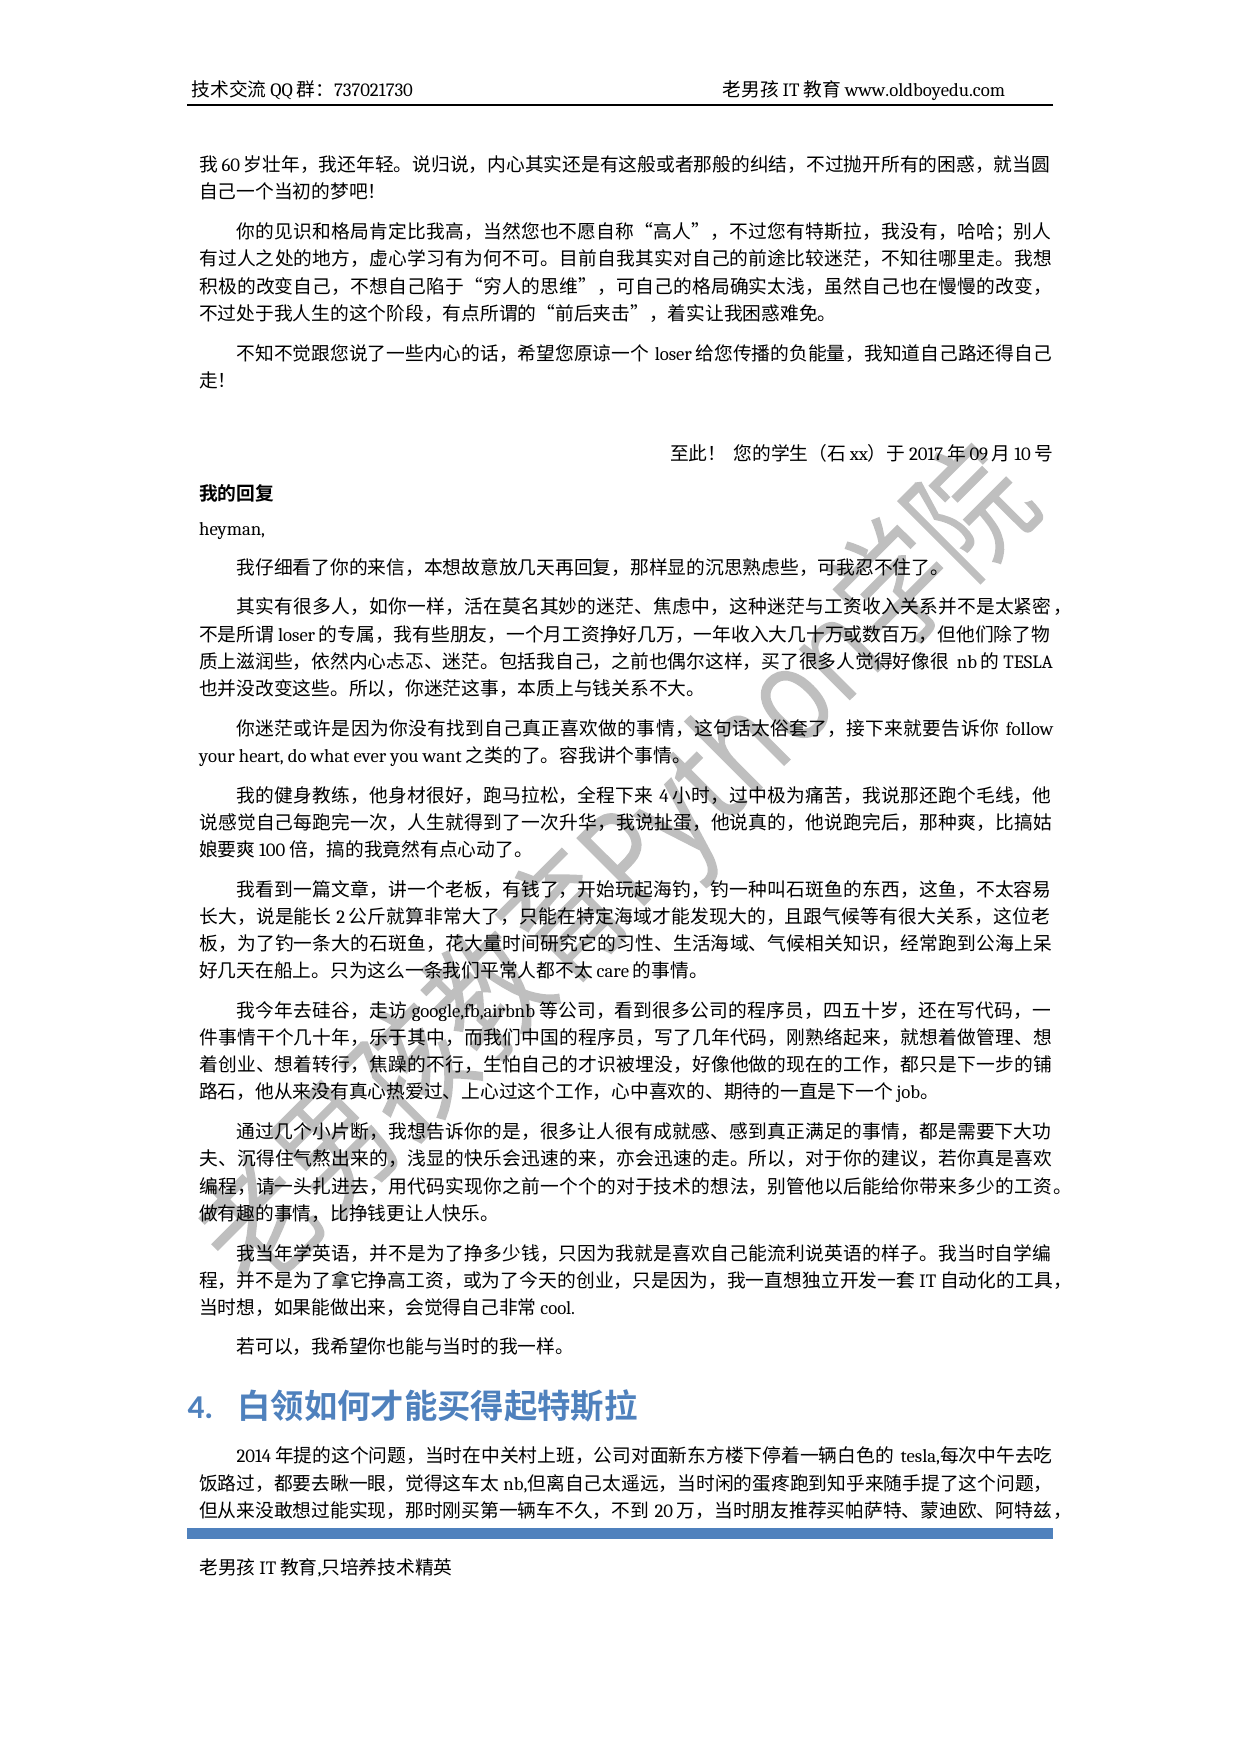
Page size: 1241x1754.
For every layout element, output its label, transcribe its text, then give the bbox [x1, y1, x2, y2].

text 我的回复 [199, 479, 1053, 506]
text 其实有很多人，如你一样，活在莫名其妙的迷茫、焦虑中，这种迷茫与工资收入关系并不是太紧密，不是所谓loser的专属，我有些朋友，一个月工资挣好几万，一年收入大几十万或数百万，但他们除了物质上滋润些，依然内心忐忑、迷茫。包括我自己，之前也偶尔这样，买了很多人觉得好像很nb的TESLA也并没改变这些。所以，你迷茫这事，本质上与钱关系不大。 [199, 592, 1053, 701]
text 不知不觉跟您说了一些内心的话，希望您原谅一个loser给您传播的负能量，我知道自己路还得自己走！ [199, 338, 1053, 392]
text 至此！ 您的学生（石xx）于2017年09月10号 [199, 439, 1053, 466]
subtitle 白领如何才能买得起特斯拉 [187, 1380, 1053, 1428]
text heyman, [199, 518, 1053, 540]
text 我今年去硅谷，走访google,fb,airbnb等公司，看到很多公司的程序员，四五十岁，还在写代码，一件事情干个几十年，乐于其中，而我们中国的程序员，写了几年代码，刚熟络起来，就想着做管理、想着创业、想着转行，焦躁的不行，生怕自己的才识被埋没，好像他做的现在的工作，都只是下一步的铺路石，他从来没有真心热爱过、上心过这个工作，心中喜欢的、期待的一直是下一个job。 [199, 996, 1053, 1104]
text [199, 150, 1053, 204]
text 你迷茫或许是因为你没有找到自己真正喜欢做的事情，这句话太俗套了，接下来就要告诉你follow your heart, do what ever you want之类的了。容我讲个事情。 [199, 713, 1053, 768]
text 我看到一篇文章，讲一个老板，有钱了，开始玩起海钓，钓一种叫石斑鱼的东西，这鱼，不太容易长大，说是能长2公斤就算非常大了，只能在特定海域才能发现大的，且跟气候等有很大关系，这位老板，为了钓一条大的石斑鱼，花大量时间研究它的习性、生活海域、气候相关知识，经常跑到公海上呆好几天在船上。只为这么一条我们平常人都不太care的事情。 [199, 874, 1053, 983]
text 你的见识和格局肯定比我高，当然您也不愿自称“高人”，不过您有特斯拉，我没有，哈哈；别人有过人之处的地方，虚心学习有为何不可。目前自我其实对自己的前途比较迷茫，不知往哪里走。我想积极的改变自己，不想自己陷于“穷人的思维”，可自己的格局确实太浅，虽然自己也在慢慢的改变，不过处于我人生的这个阶段，有点所谓的“前后夹击”，着实让我困惑难免。 [199, 217, 1053, 326]
text 我的健身教练，他身材很好，跑马拉松，全程下来4小时，过中极为痛苦，我说那还跑个毛线，他说感觉自己每跑完一次，人生就得到了一次升华，我说扯蛋，他说真的，他说跑完后，那种爽，比搞姑娘要爽100倍，搞的我竟然有点心动了。 [199, 780, 1053, 862]
text 我当年学英语，并不是为了挣多少钱，只因为我就是喜欢自己能流利说英语的样子。我当时自学编程，并不是为了拿它挣高工资，或为了今天的创业，只是因为，我一直想独立开发一套IT自动化的工具，当时想，如果能做出来，会觉得自己非常cool. [199, 1238, 1053, 1320]
text 通过几个小片断，我想告诉你的是，很多让人很有成就感、感到真正满足的事情，都是需要下大功夫、沉得住气熬出来的，浅显的快乐会迅速的来，亦会迅速的走。所以，对于你的建议，若你真是喜欢编程，请一头扎进去，用代码实现你之前一个个的对于技术的想法，别管他以后能给你带来多少的工资。做有趣的事情，比挣钱更让人快乐。 [199, 1117, 1053, 1226]
text 若可以，我希望你也能与当时的我一样。 [199, 1332, 1053, 1359]
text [199, 1441, 1053, 1522]
text 我仔细看了你的来信，本想故意放几天再回复，那样显的沉思熟虑些，可我忍不住了。 [199, 552, 1053, 580]
